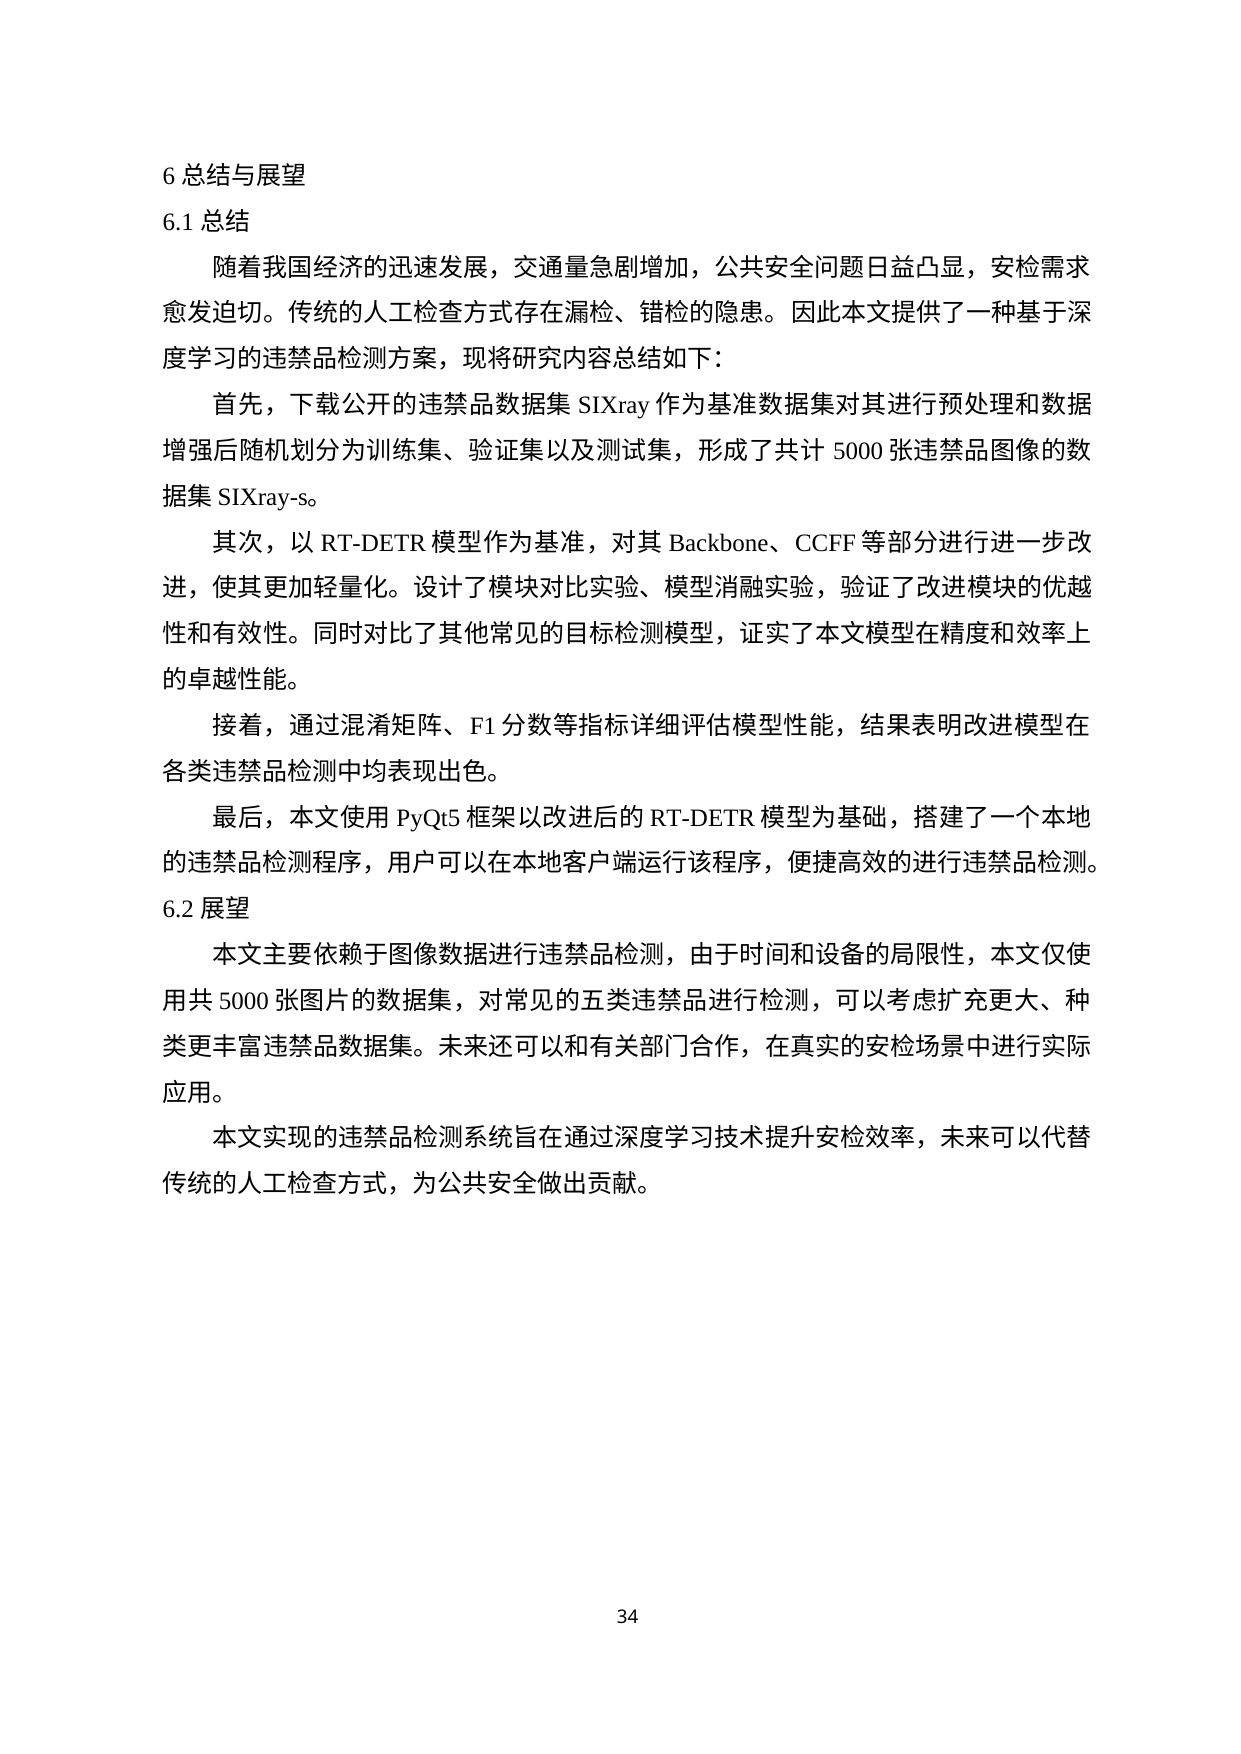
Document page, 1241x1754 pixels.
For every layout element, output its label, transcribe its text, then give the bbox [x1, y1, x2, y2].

text 首先，下载公开的违禁品数据集SIXray作为基准数据集对其进行预处理和数据增强后随机划分为训练集、验证集以及测试集，形成了共计5000张违禁品图像的数据集SIXray-s。 [162, 377, 1092, 514]
text 本文实现的违禁品检测系统旨在通过深度学习技术提升安检效率，未来可以代替传统的人工检查方式，为公共安全做出贡献。 [162, 1110, 1092, 1202]
text 随着我国经济的迅速发展，交通量急剧增加，公共安全问题日益凸显，安检需求愈发迫切。传统的人工检查方式存在漏检、错检的隐患。因此本文提供了一种基于深度学习的违禁品检测方案，现将研究内容总结如下： [162, 239, 1092, 377]
subtitle 6.1 总结 [162, 193, 1092, 239]
text 本文主要依赖于图像数据进行违禁品检测，由于时间和设备的局限性，本文仅使用共5000张图片的数据集，对常见的五类违禁品进行检测，可以考虑扩充更大、种类更丰富违禁品数据集。未来还可以和有关部门合作，在真实的安检场景中进行实际应用。 [162, 927, 1092, 1110]
subtitle 6 总结与展望 [162, 148, 1092, 193]
subtitle 6.2 展望 [162, 881, 1092, 927]
text 其次，以RT-DETR模型作为基准，对其Backbone、CCFF等部分进行进一步改进，使其更加轻量化。设计了模块对比实验、模型消融实验，验证了改进模块的优越性和有效性。同时对比了其他常见的目标检测模型，证实了本文模型在精度和效率上的卓越性能。 [162, 514, 1092, 698]
text 接着，通过混淆矩阵、F1分数等指标详细评估模型性能，结果表明改进模型在各类违禁品检测中均表现出色。 [162, 698, 1092, 789]
text 最后，本文使用PyQt5框架以改进后的RT-DETR模型为基础，搭建了一个本地的违禁品检测程序，用户可以在本地客户端运行该程序，便捷高效的进行违禁品检测。 [162, 789, 1092, 881]
